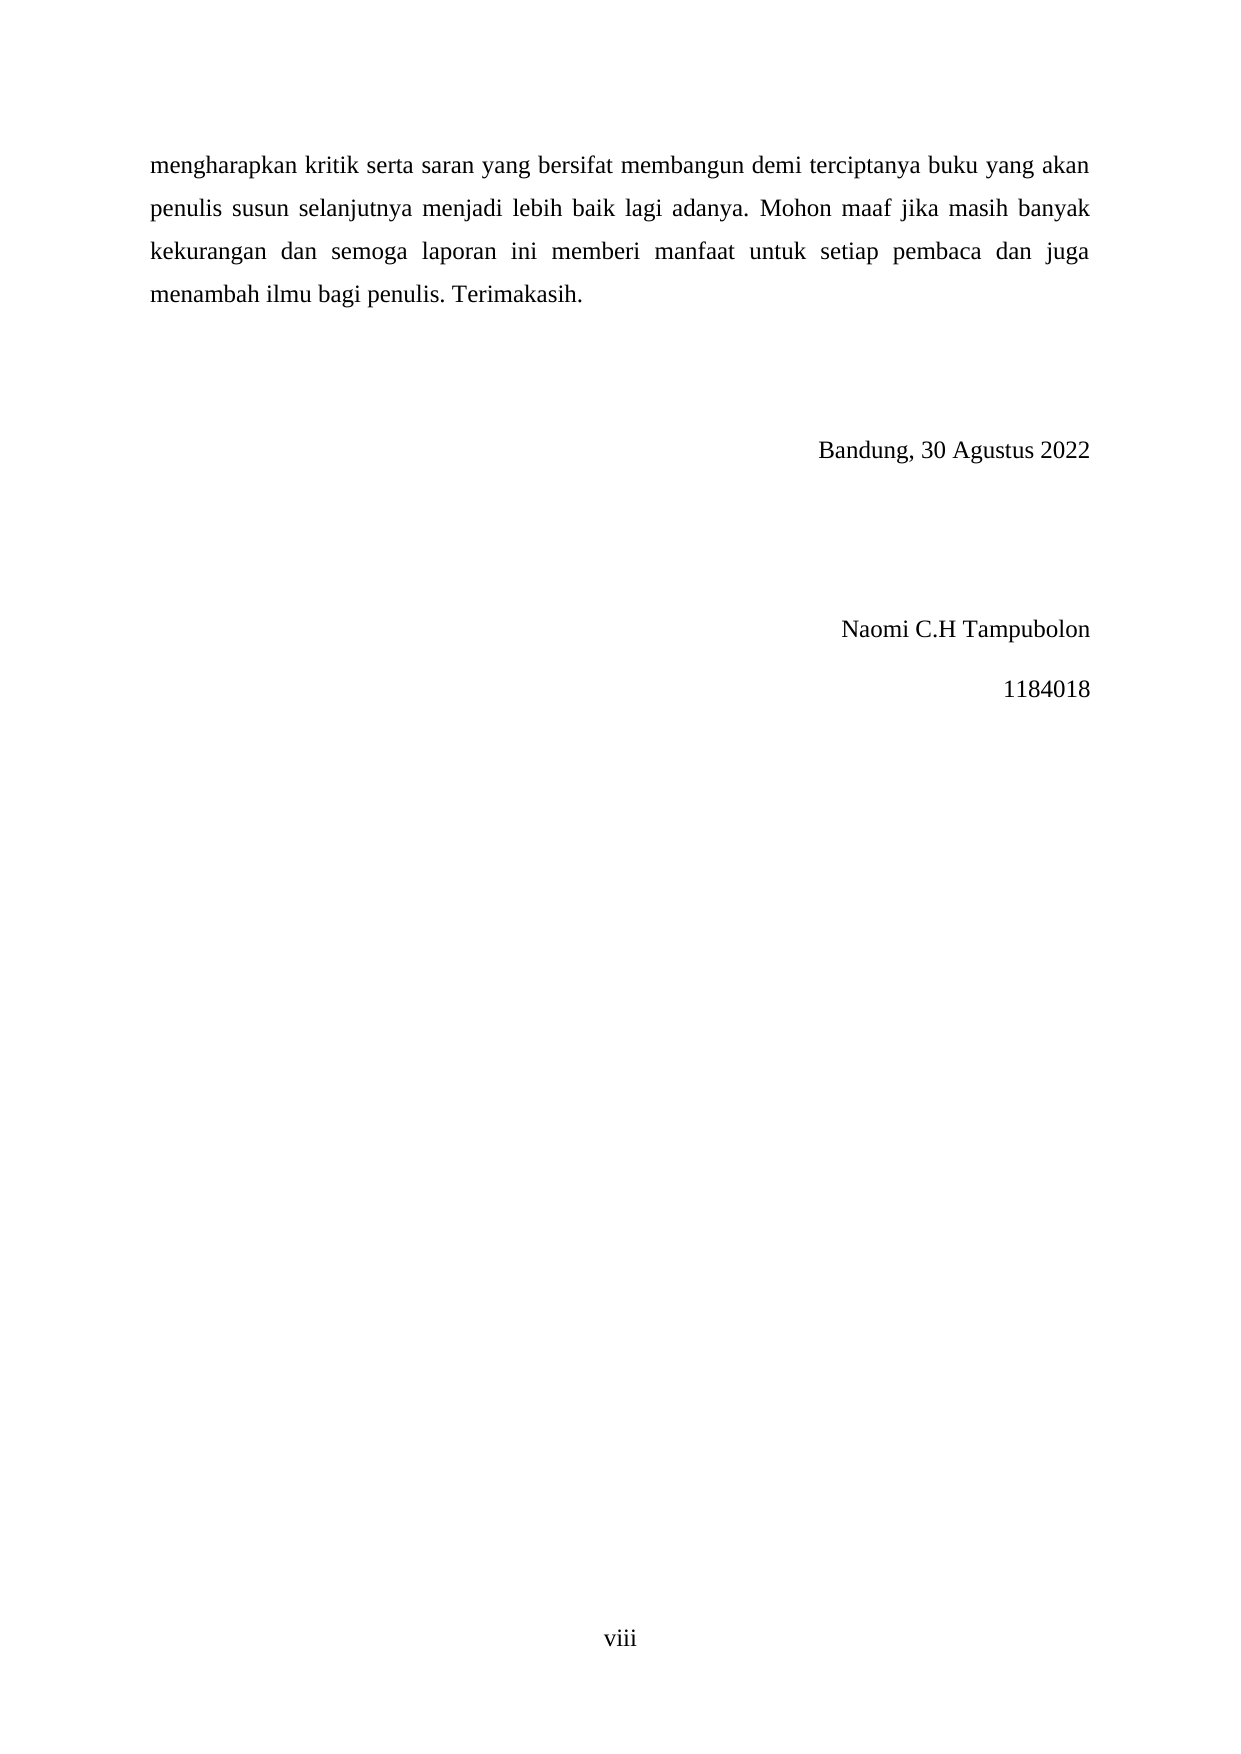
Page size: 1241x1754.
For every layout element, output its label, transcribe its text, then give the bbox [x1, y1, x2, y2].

text 1184018 [150, 674, 1090, 703]
text Bandung, 30 Agustus 2022 [150, 435, 1090, 463]
text Naomi C.H Tampubolon [150, 614, 1090, 643]
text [150, 150, 1090, 308]
